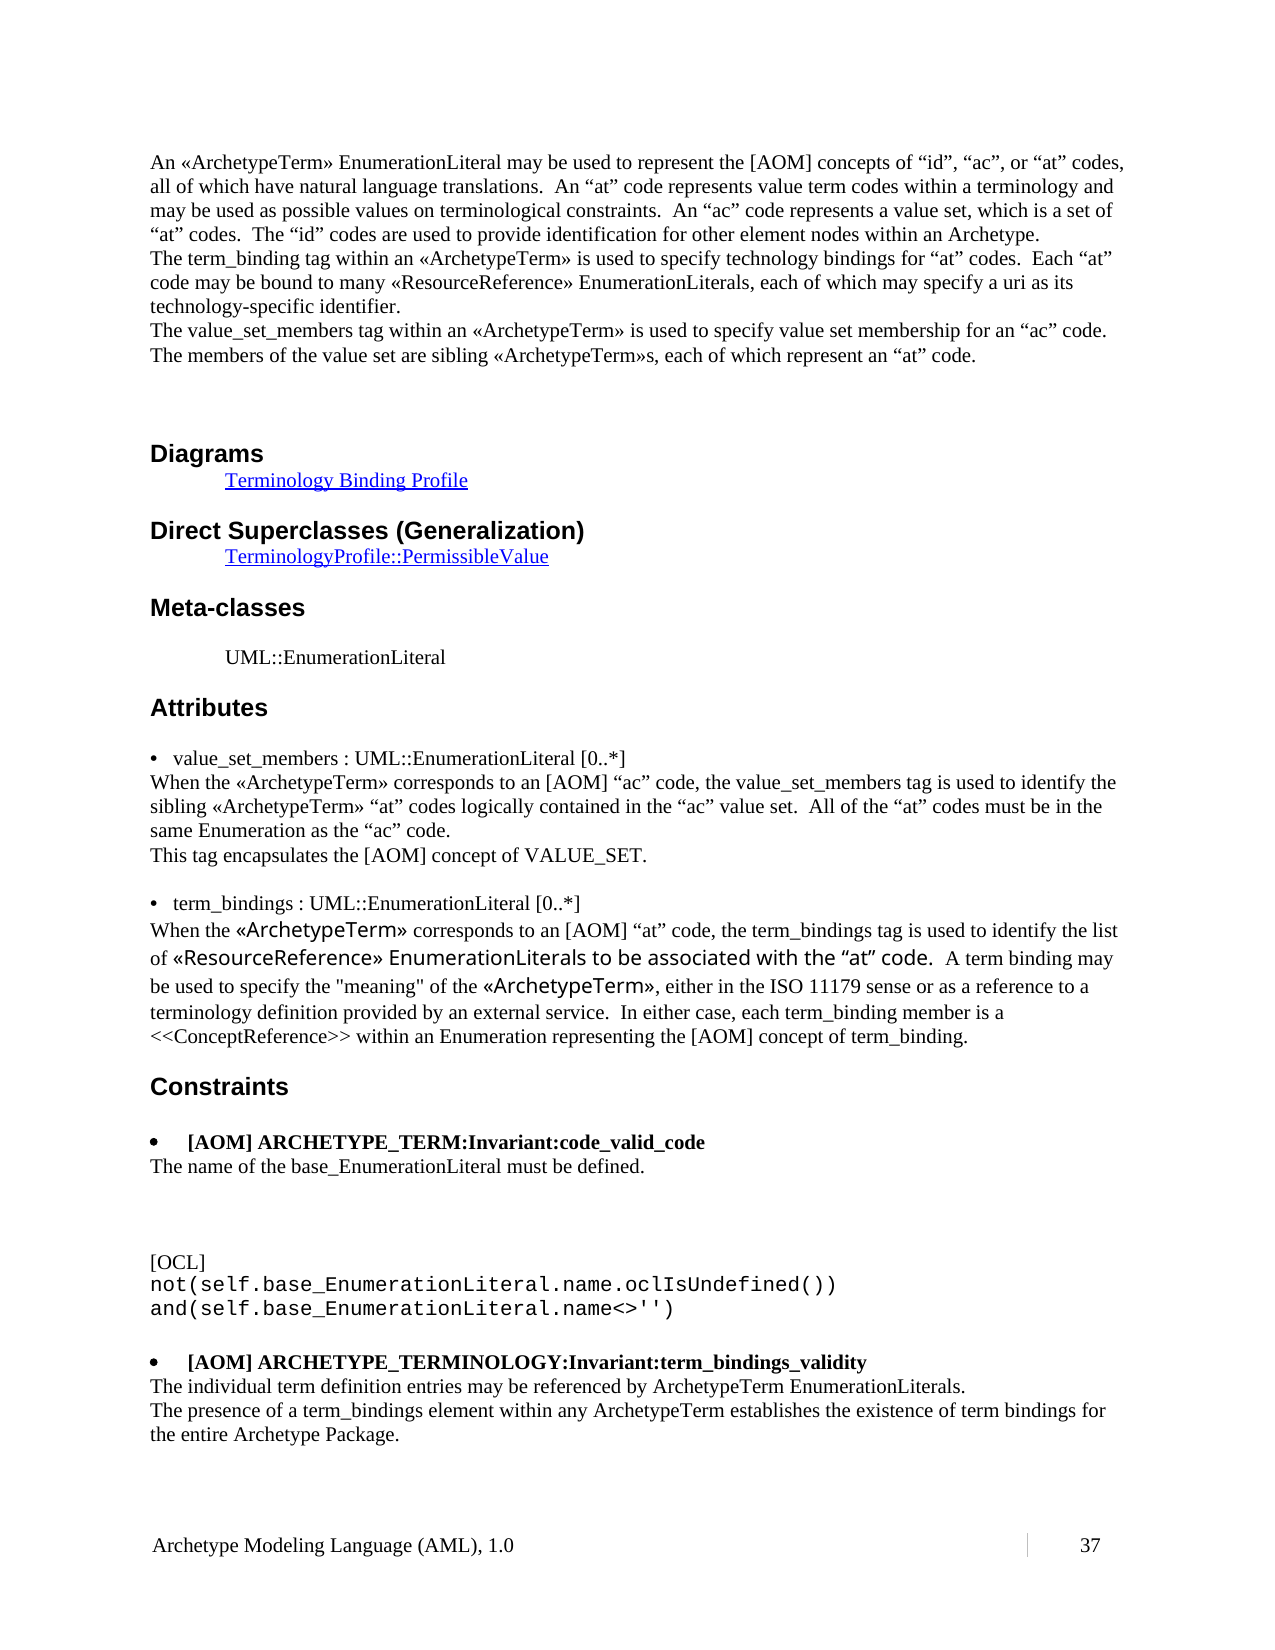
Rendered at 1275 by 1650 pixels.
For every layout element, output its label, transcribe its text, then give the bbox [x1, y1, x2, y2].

text When the «ArchetypeTerm» corresponds to an [AOM] “ac” code, the value_set_members tag is used to identify the sibling «ArchetypeTerm» “at” codes logically contained in the “ac” value set. All of the “at” codes must be in the same Enumeration as the “ac” code. [150, 770, 1125, 842]
text The value_set_members tag within an «ArchetypeTerm» is used to specify value set membership for an “ac” code. The members of the value set are sibling «ArchetypeTerm»s, each of which represent an “at” code. [150, 318, 1125, 367]
text UML::EnumerationLiteral [150, 645, 1125, 669]
list [AOM] ARCHETYPE_TERMINOLOGY:Invariant:term_bindings_validity [150, 1350, 1125, 1374]
text Constraints [150, 1072, 1125, 1101]
text This tag encapsulates the [AOM] concept of VALUE_SET. [150, 842, 1125, 867]
list [AOM] ARCHETYPE_TERM:Invariant:code_valid_code [150, 1130, 1125, 1154]
text The term_binding tag within an «ArchetypeTerm» is used to specify technology bindings for “at” codes. Each “at” code may be bound to many «ResourceReference» EnumerationLiterals, each of which may specify a uri as its technology-specific identifier. [150, 246, 1125, 318]
text not(self.base_EnumerationLiteral.name.oclIsUndefined()) and(self.base_EnumerationLiteral.name<>'') [150, 1274, 1125, 1321]
text When the «ArchetypeTerm» corresponds to an [AOM] “at” code, the term_bindings tag is used to identify the list of «ResourceReference» EnumerationLiterals to be associated with the “at” code. A term binding may be used to specify the "meaning" of the «ArchetypeTerm», either in the ISO 11179 sense or as a reference to a terminology definition provided by an external service. In either case, each term_binding member is a <<ConceptReference>> within an Enumeration representing the [AOM] concept of term_binding. [150, 915, 1125, 1048]
text The presence of a term_bindings element within any ArchetypeTerm establishes the existence of term bindings for the entire Archetype Package. [150, 1398, 1125, 1446]
text Terminology Binding Profile [225, 467, 1125, 492]
text Attributes [150, 693, 1125, 722]
text Diagrams [150, 439, 1125, 467]
text [OCL] [150, 1250, 1125, 1274]
text The name of the base_EnumerationLiteral must be defined. [150, 1154, 1125, 1178]
text Direct Superclasses (Generalization) [150, 516, 1125, 544]
text An «ArchetypeTerm» EnumerationLiteral may be used to represent the [AOM] concepts of “id”, “ac”, or “at” codes, all of which have natural language translations. An “at” code represents value term codes within a terminology and may be used as possible values on terminological constraints. An “ac” code represents a value set, which is a set of “at” codes. The “id” codes are used to provide identification for other element nodes within an Archetype. [150, 150, 1125, 246]
text TerminologyProfile::PermissibleValue [150, 544, 1125, 568]
text • term_bindings : UML::EnumerationLiteral [0..*] [150, 891, 1125, 915]
text The individual term definition entries may be referenced by ArchetypeTerm EnumerationLiterals. [150, 1374, 1125, 1398]
text Meta-classes [150, 592, 1125, 621]
text • value_set_members : UML::EnumerationLiteral [0..*] [150, 746, 1125, 770]
